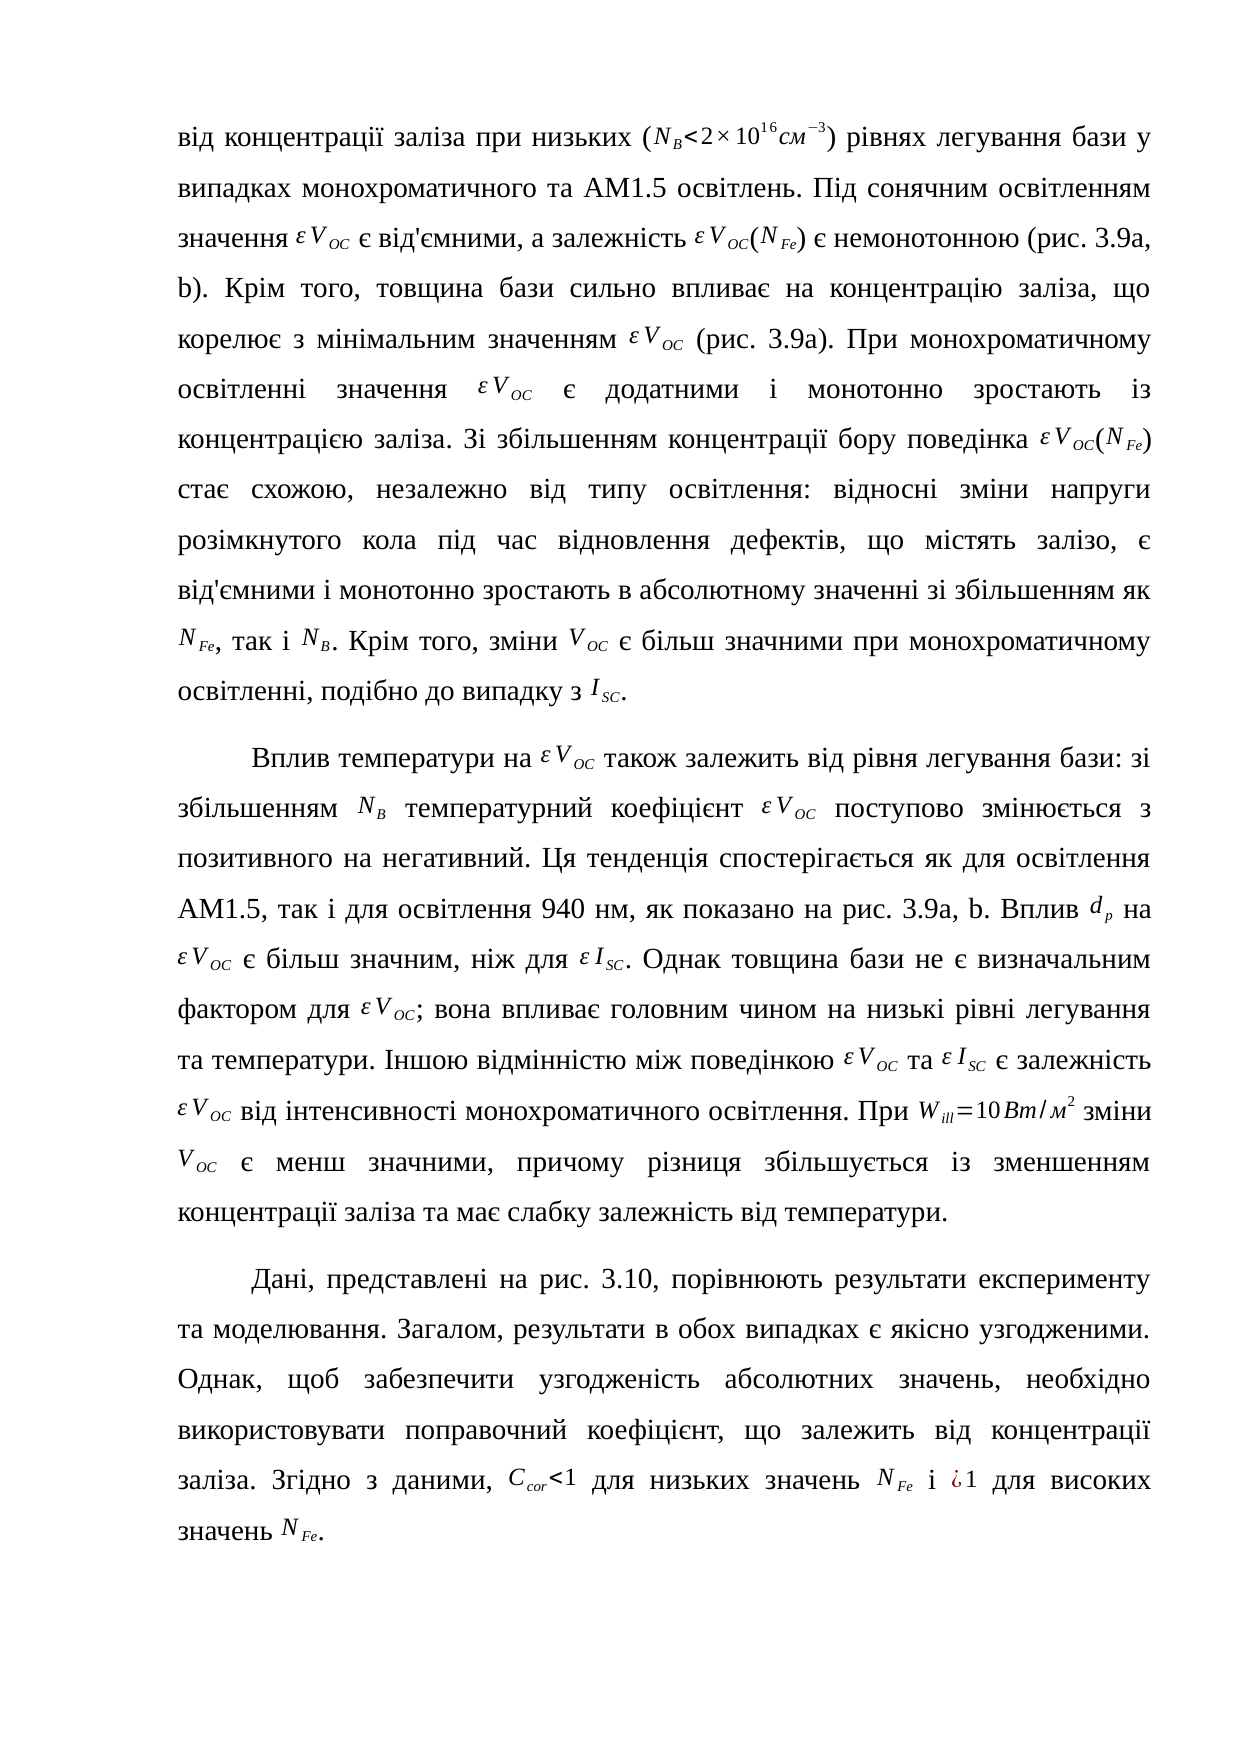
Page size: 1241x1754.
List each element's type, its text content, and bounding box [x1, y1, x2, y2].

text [177, 118, 1152, 706]
text Вплив температури на також залежить від рівня легування бази: зі збільшенням температурний коефіцієнт поступово змінюється з позитивного на негативний. Ця тенденція спостерігається як для освітлення AM1.5, так і для освітлення 940 нм, як показано на рис. 3.9a, b. Вплив на є більш значним, ніж для . Однак товщина бази не є визначальним фактором для ; вона впливає головним чином на низькі рівні легування та температури. Іншою відмінністю між поведінкою та є залежність від інтенсивності монохроматичного освітлення. При зміни є менш значними, причому різниця збільшується із зменшенням концентрації заліза та має слабку залежність від температури. [177, 740, 1152, 1228]
text Дані, представлені на рис. 3.10, порівнюють результати експерименту та моделювання. Загалом, результати в обох випадках є якісно узгодженими. Однак, щоб забезпечити узгодженість абсолютних значень, необхідно використовувати поправочний коефіцієнт, що залежить від концентрації заліза. Згідно з даними, для низьких значень і для високих значень . [177, 1261, 1152, 1546]
